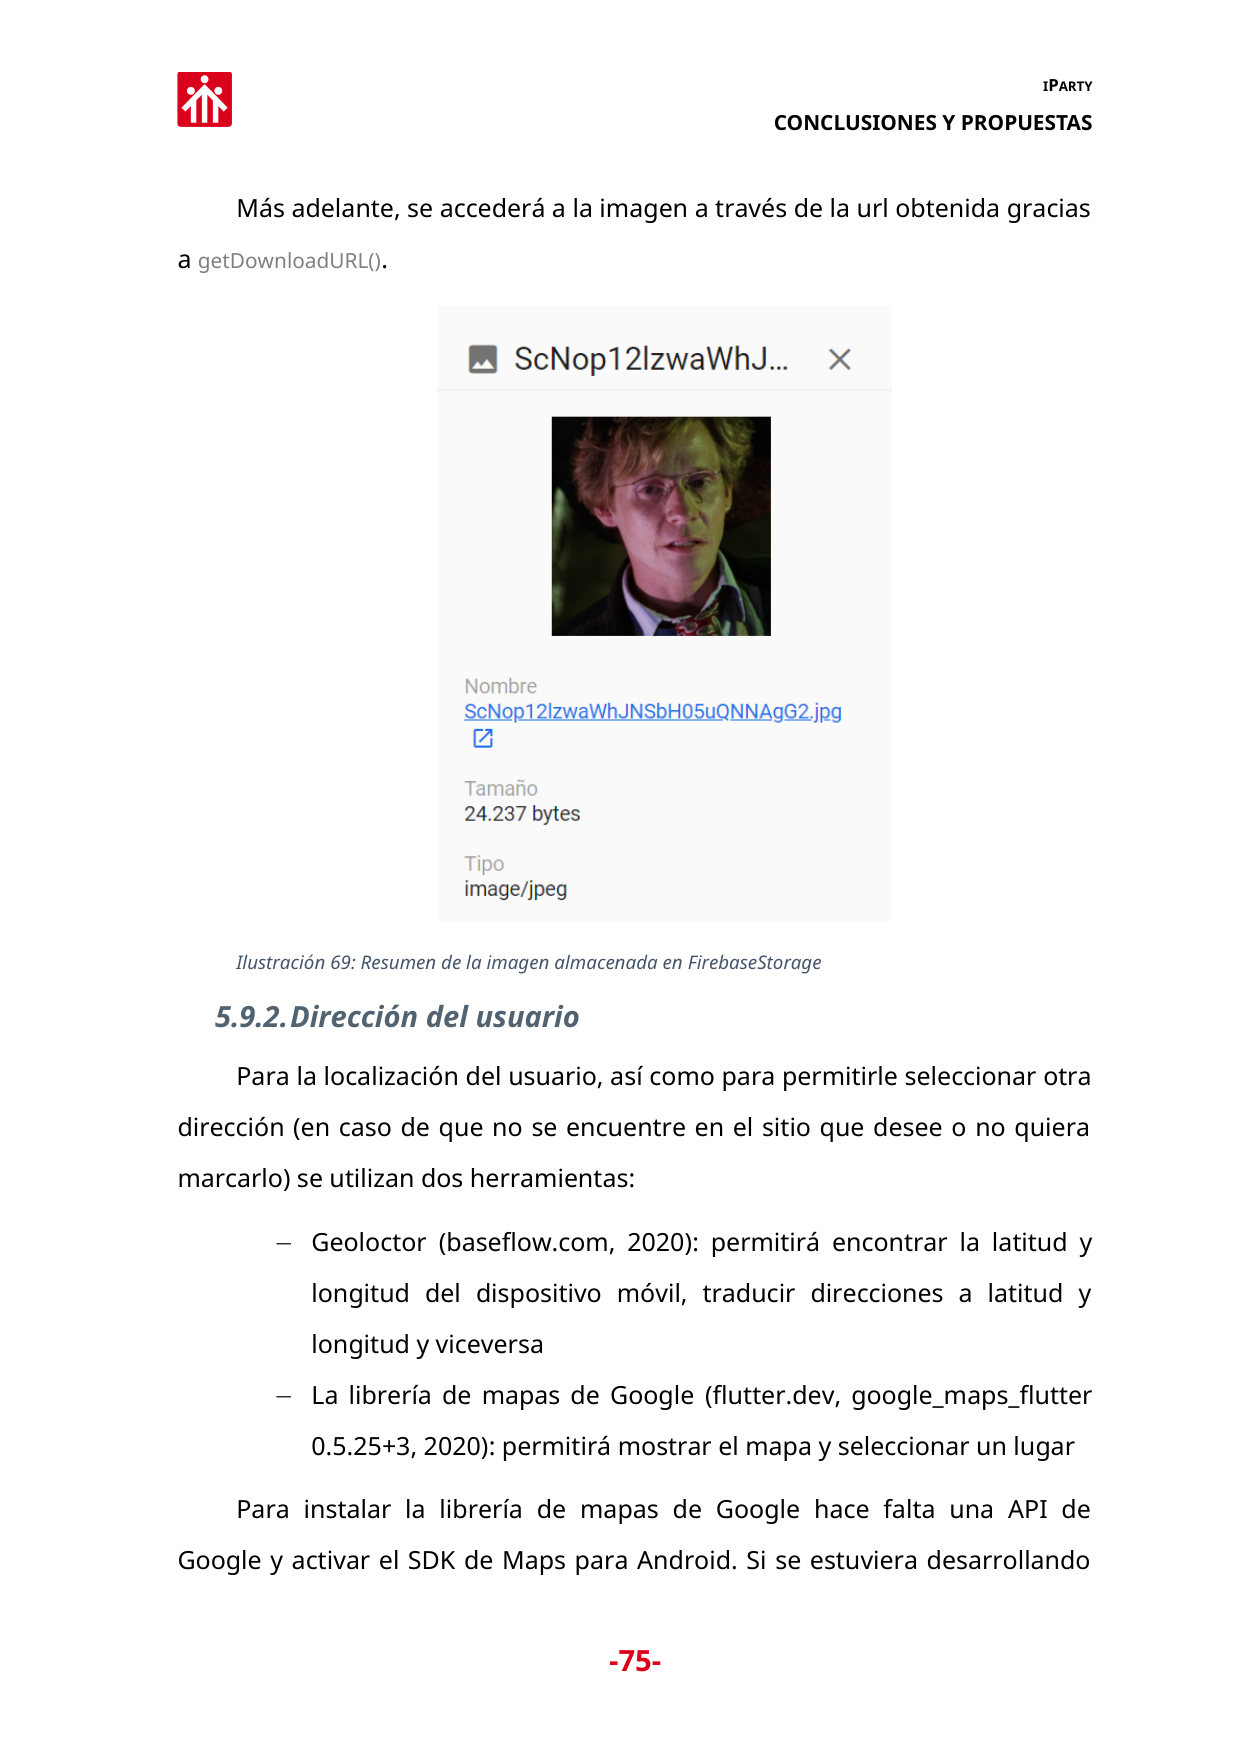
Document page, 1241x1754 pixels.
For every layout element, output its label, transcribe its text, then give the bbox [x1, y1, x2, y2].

list La librería de mapas de Google : permitirá mostrar el mapa y seleccionar un lugar [274, 1377, 1092, 1462]
list Geoloctor : permitirá encontrar la latitud y longitud del dispositivo móvil, traducir direcciones a latitud y longitud y viceversa [274, 1224, 1092, 1360]
picture [177, 72, 232, 127]
picture [436, 305, 892, 921]
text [177, 1492, 1092, 1577]
text Más adelante, se accederá a la imagen a través de la url obtenida gracias a getDownloadURL(). [177, 191, 1092, 276]
text Para la localización del usuario, así como para permitirle seleccionar otra dirección (en caso de que no se encuentre en el sitio que desee o no quiera marcarlo) se utilizan dos herramientas: [177, 1058, 1092, 1195]
subtitle Dirección del usuario [215, 996, 1092, 1036]
